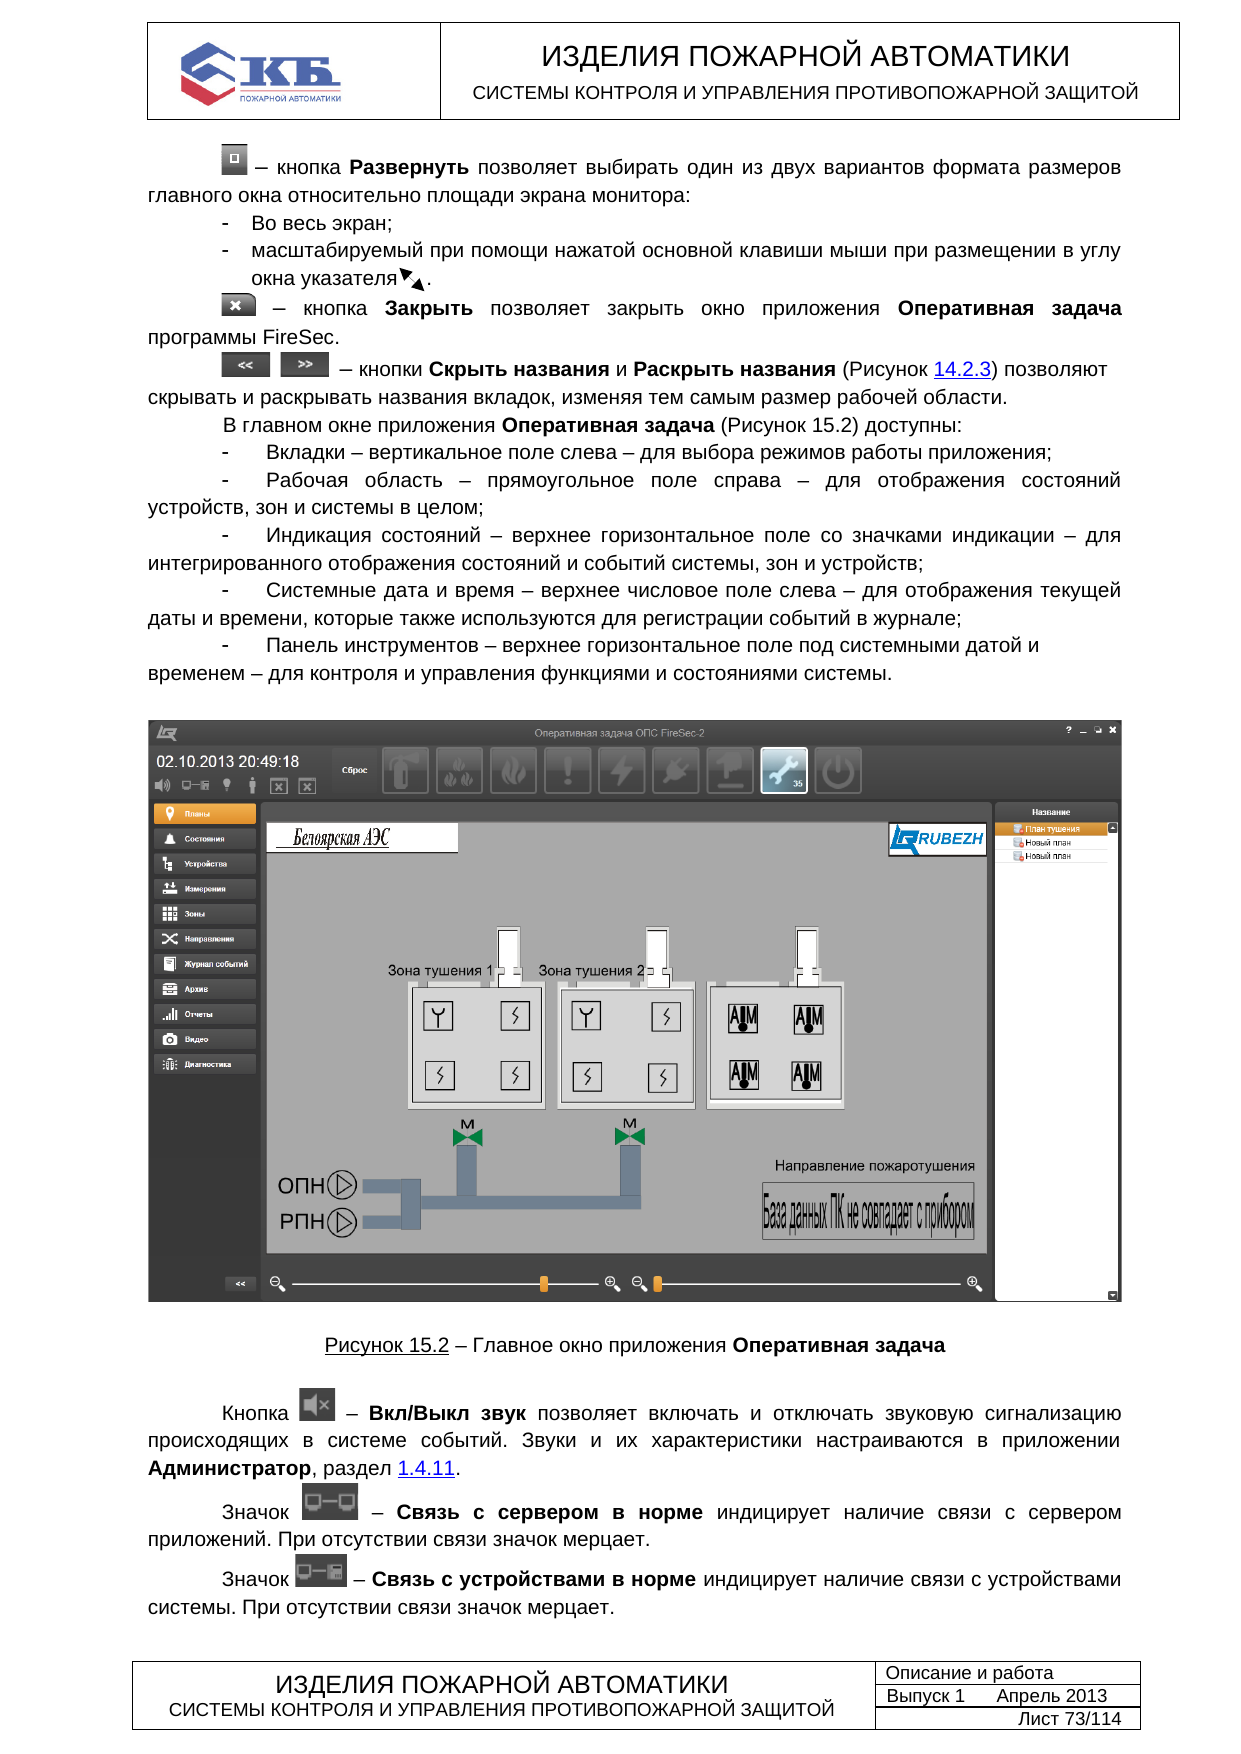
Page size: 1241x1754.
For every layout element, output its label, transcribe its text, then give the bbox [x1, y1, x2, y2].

list Панель инструментов – верхнее горизонтальное поле под системными датой и временем – для контроля и управления функциями и состояниями системы. [148, 633, 1122, 684]
list – кнопка Развернуть позволяет выбирать один из двух вариантов формата размеров главного окна относительно площади экрана монитора: [148, 144, 1122, 207]
picture [221, 293, 256, 316]
list Вкладки – вертикальное поле слева – для выбора режимов работы приложения; [148, 440, 1122, 464]
picture [299, 1388, 336, 1421]
picture [221, 352, 271, 377]
list – кнопки Скрыть названия и Раскрыть названия (Рисунок 14.2.3) позволяют скрывать и раскрывать названия вкладок, изменяя тем самым размер рабочей области. [148, 352, 1122, 409]
list Значок – Связь с устройствами в норме индицирует наличие связи с устройствами системы. При отсутствии связи значок мерцает. [148, 1554, 1122, 1619]
list масштабируемый при помощи нажатой основной клавиши мыши при размещении в углу окна указателя . [222, 238, 1122, 290]
picture [148, 720, 1122, 1302]
list Индикация состояний – верхнее горизонтальное поле со значками индикации – для интегрированного отображения состояний и событий системы, зон и устройств; [148, 523, 1122, 574]
list – кнопка Закрыть позволяет закрыть окно приложения Оперативная задача программы FireSec. [148, 293, 1122, 349]
picture [302, 1483, 359, 1520]
picture [177, 34, 354, 115]
list В главном окне приложения Оперативная задача (Рисунок 15.2) доступны: [223, 412, 1122, 436]
picture [295, 1554, 347, 1587]
picture [280, 352, 329, 377]
list Рисунок 15.2 – Главное окно приложения Оперативная задача [148, 1333, 1122, 1357]
list Значок – Связь с сервером в норме индицирует наличие связи с сервером приложений. При отсутствии связи значок мерцает. [148, 1483, 1122, 1551]
list Системные дата и время – верхнее числовое поле слева – для отображения текущей даты и времени, которые также используются для регистрации событий в журнале; [148, 578, 1122, 629]
picture [221, 144, 248, 175]
list Во весь экран; [222, 211, 1122, 235]
list Кнопка – Вкл/Выкл звук позволяет включать и отключать звуковую сигнализацию происходящих в системе событий. Звуки и их характеристики настраиваются в приложении Администратор, раздел 1.4.11. [148, 1388, 1122, 1480]
list Рабочая область – прямоугольное поле справа – для отображения состояний устройств, зон и системы в целом; [148, 468, 1122, 519]
